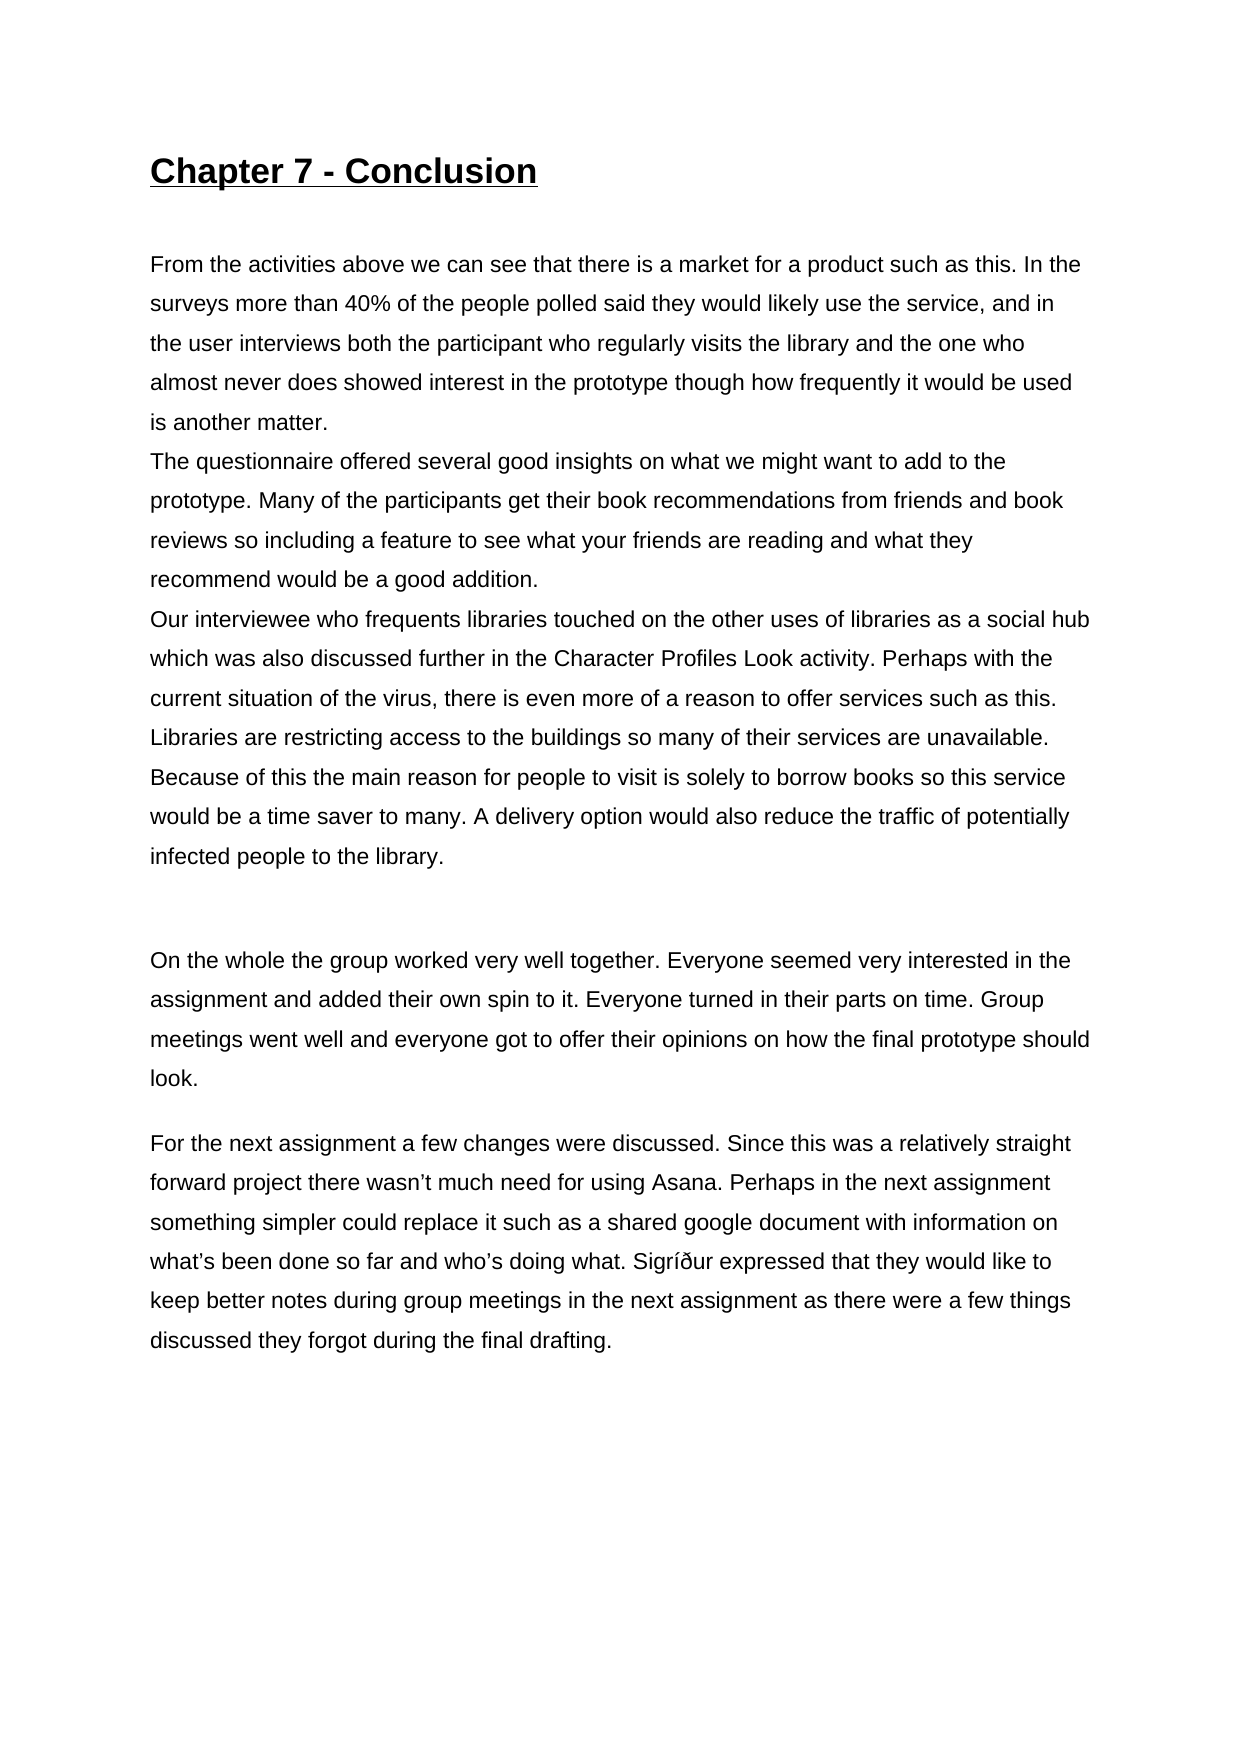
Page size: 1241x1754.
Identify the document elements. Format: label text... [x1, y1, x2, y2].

subtitle Chapter 7 - Conclusion [150, 150, 1090, 191]
text On the whole the group worked very well together. Everyone seemed very interested in the assignment and added their own spin to it. Everyone turned in their parts on time. Group meetings went well and everyone got to offer their opinions on how the final prototype should look. [150, 947, 1090, 1091]
text Our interviewee who frequents libraries touched on the other uses of libraries as a social hub which was also discussed further in the Character Profiles Look activity. Perhaps with the current situation of the virus, there is even more of a reason to offer services such as this. Libraries are restricting access to the buildings so many of their services are unavailable. Because of this the main reason for people to visit is solely to borrow books so this service would be a time saver to many. A delivery option would also reduce the traffic of potentially infected people to the library. [150, 606, 1090, 869]
text The questionnaire offered several good insights on what we might want to add to the prototype. Many of the participants get their book recommendations from friends and book reviews so including a feature to see what your friends are reading and what they recommend would be a good addition. [150, 448, 1090, 593]
text For the next assignment a few changes were discussed. Since this was a relatively straight forward project there wasn’t much need for using Asana. Perhaps in the next assignment something simpler could replace it such as a shared google document with information on what’s been done so far and who’s doing what. Sigríður expressed that they would like to keep better notes during group meetings in the next assignment as there were a few things discussed they forgot during the final drafting. [150, 1129, 1090, 1353]
text From the activities above we can see that there is a market for a product such as this. In the surveys more than 40% of the people polled said they would likely use the service, and in the user interviews both the participant who regularly visits the library and the one who almost never does showed interest in the prototype though how frequently it would be used is another matter. [150, 251, 1090, 435]
